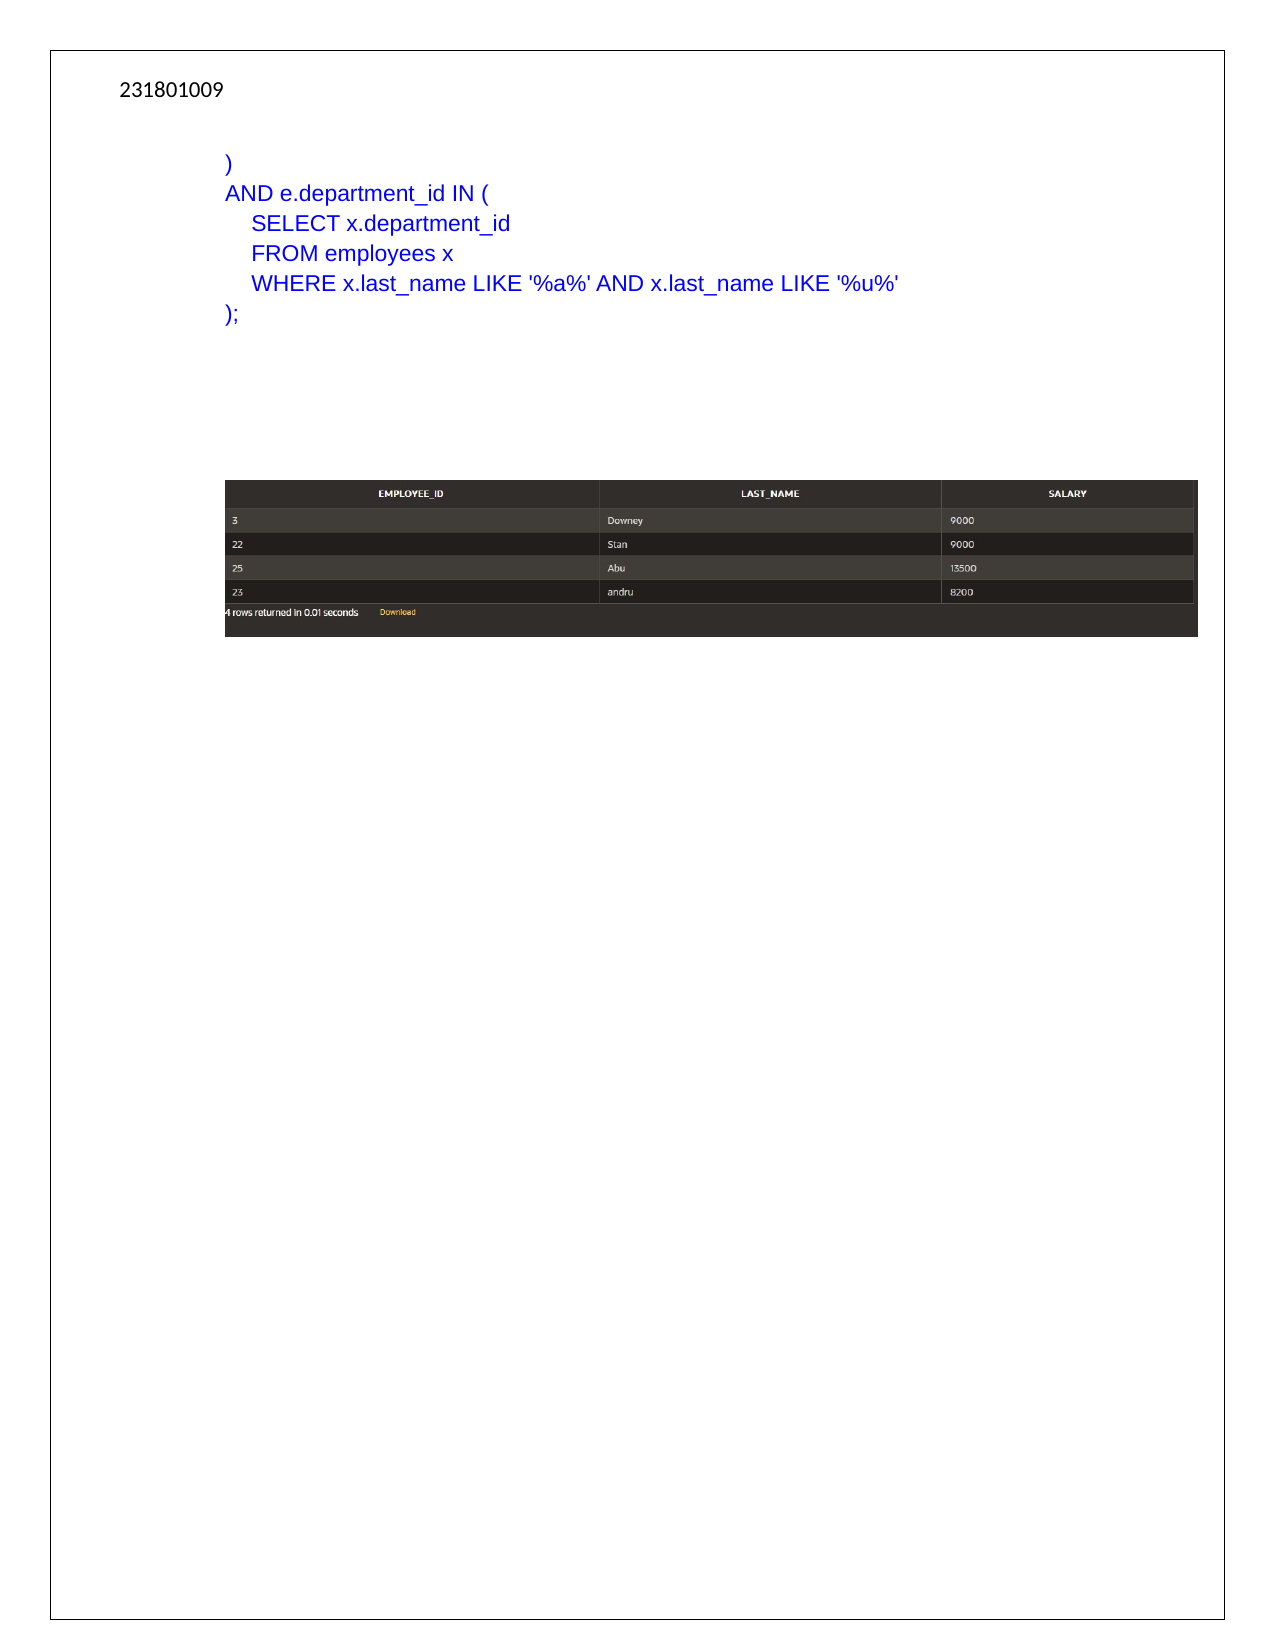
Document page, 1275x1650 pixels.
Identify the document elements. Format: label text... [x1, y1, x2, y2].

text FROM employees x [251, 240, 1139, 266]
text SELECT x.department_id [251, 210, 1139, 236]
text AND e.department_id IN ( [224, 180, 1139, 206]
text ) [224, 150, 1139, 176]
picture [225, 480, 1198, 637]
text ); [224, 300, 1139, 326]
text WHERE x.last_name LIKE '%a%' AND x.last_name LIKE '%u%' [251, 270, 1139, 296]
